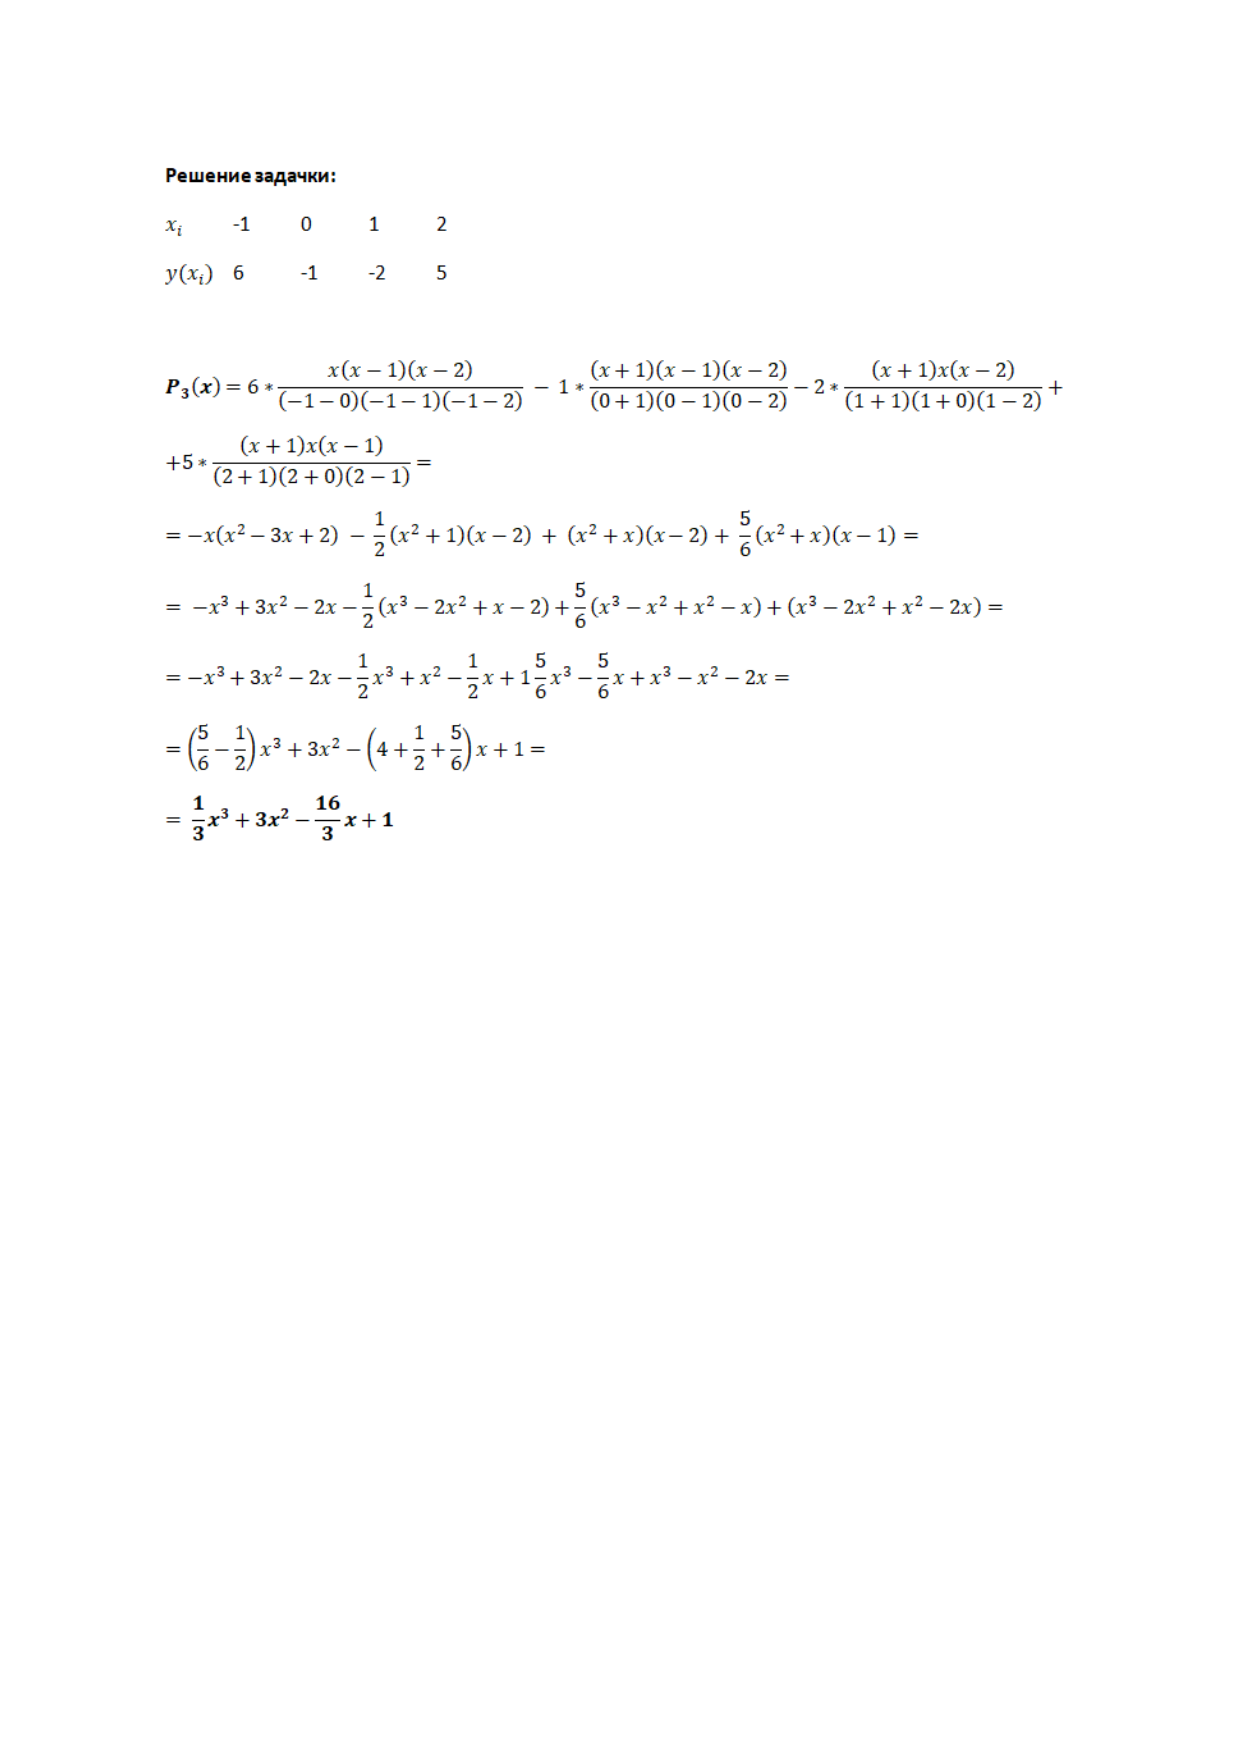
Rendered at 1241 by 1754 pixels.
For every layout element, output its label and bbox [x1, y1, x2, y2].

picture [150, 150, 1091, 861]
